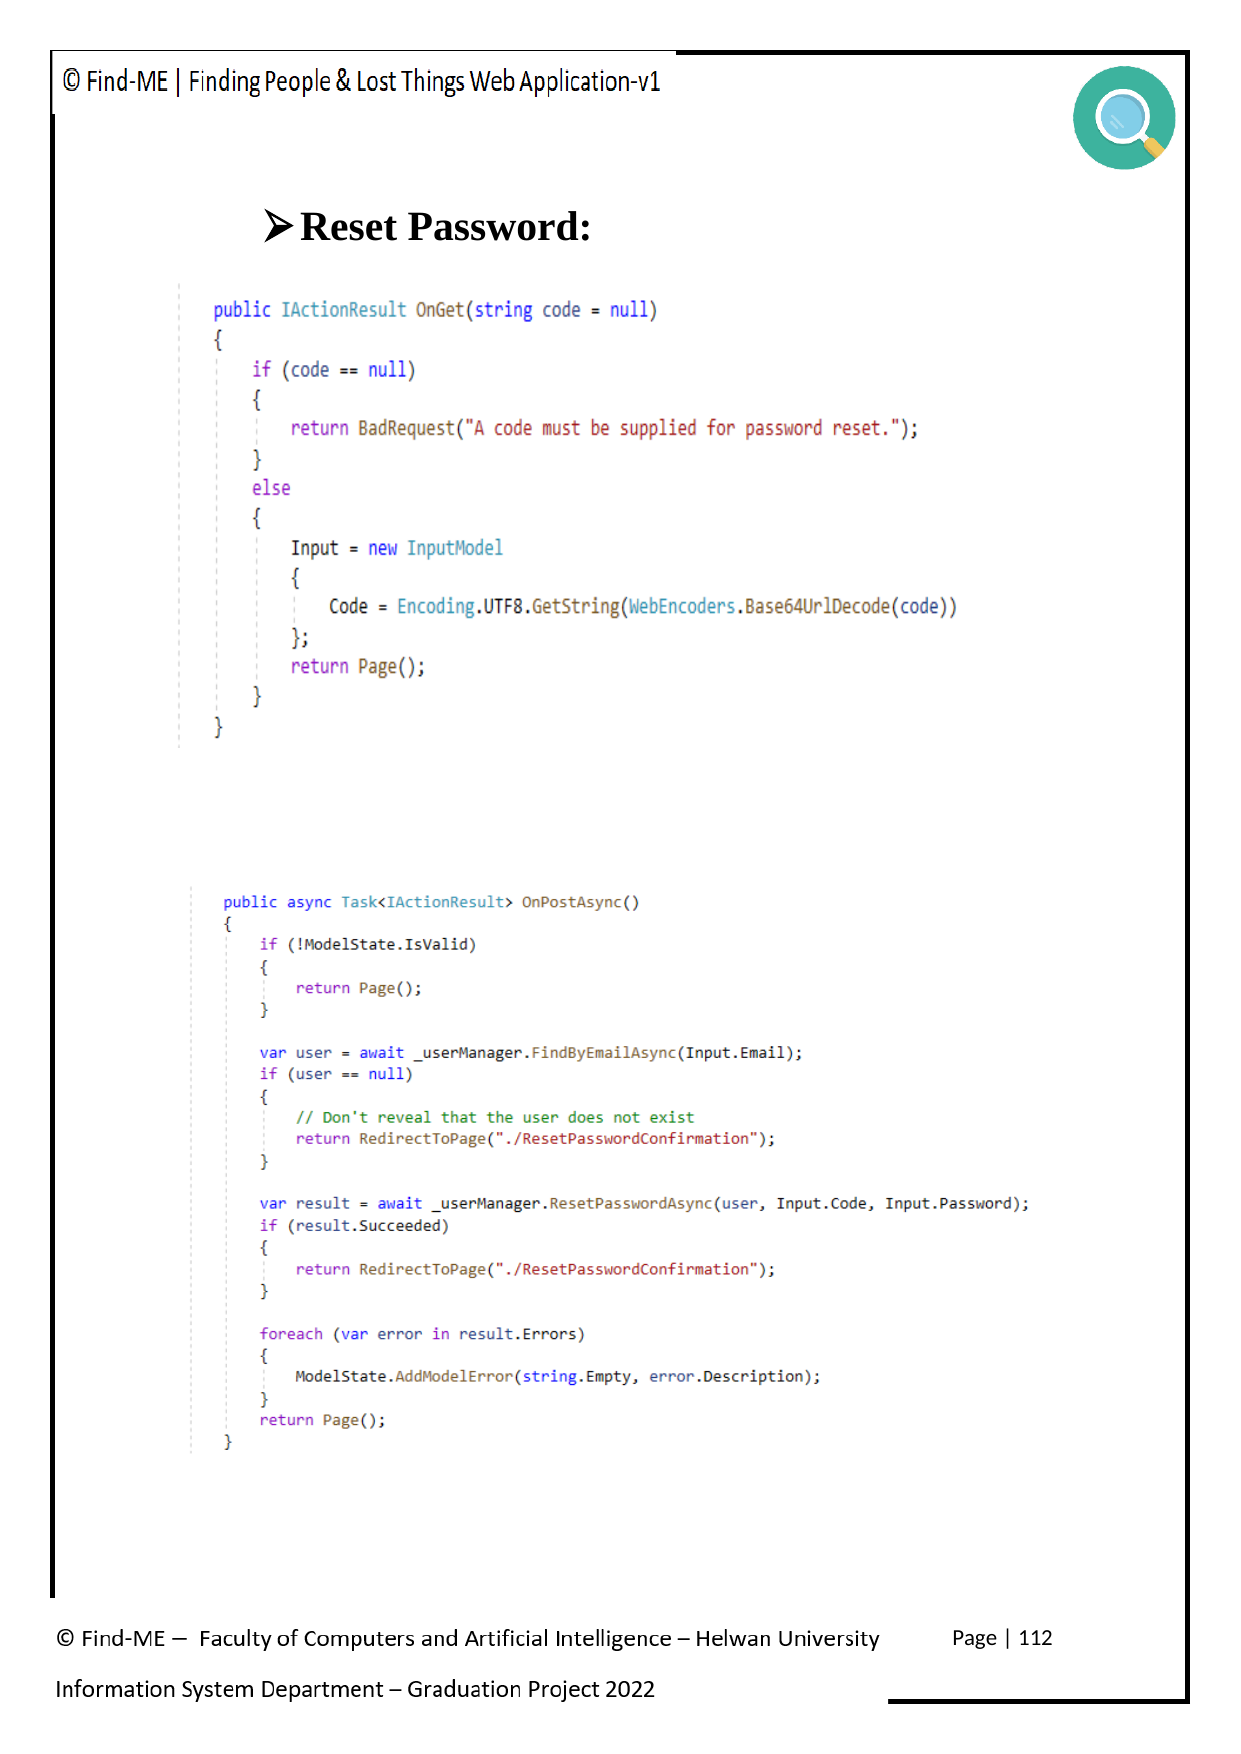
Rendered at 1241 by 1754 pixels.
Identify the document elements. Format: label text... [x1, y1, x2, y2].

picture [187, 885, 1053, 1457]
picture [176, 283, 987, 748]
list Reset Password: [262, 202, 1053, 250]
picture [1072, 65, 1176, 170]
picture [52, 51, 676, 114]
picture [28, 1598, 889, 1712]
